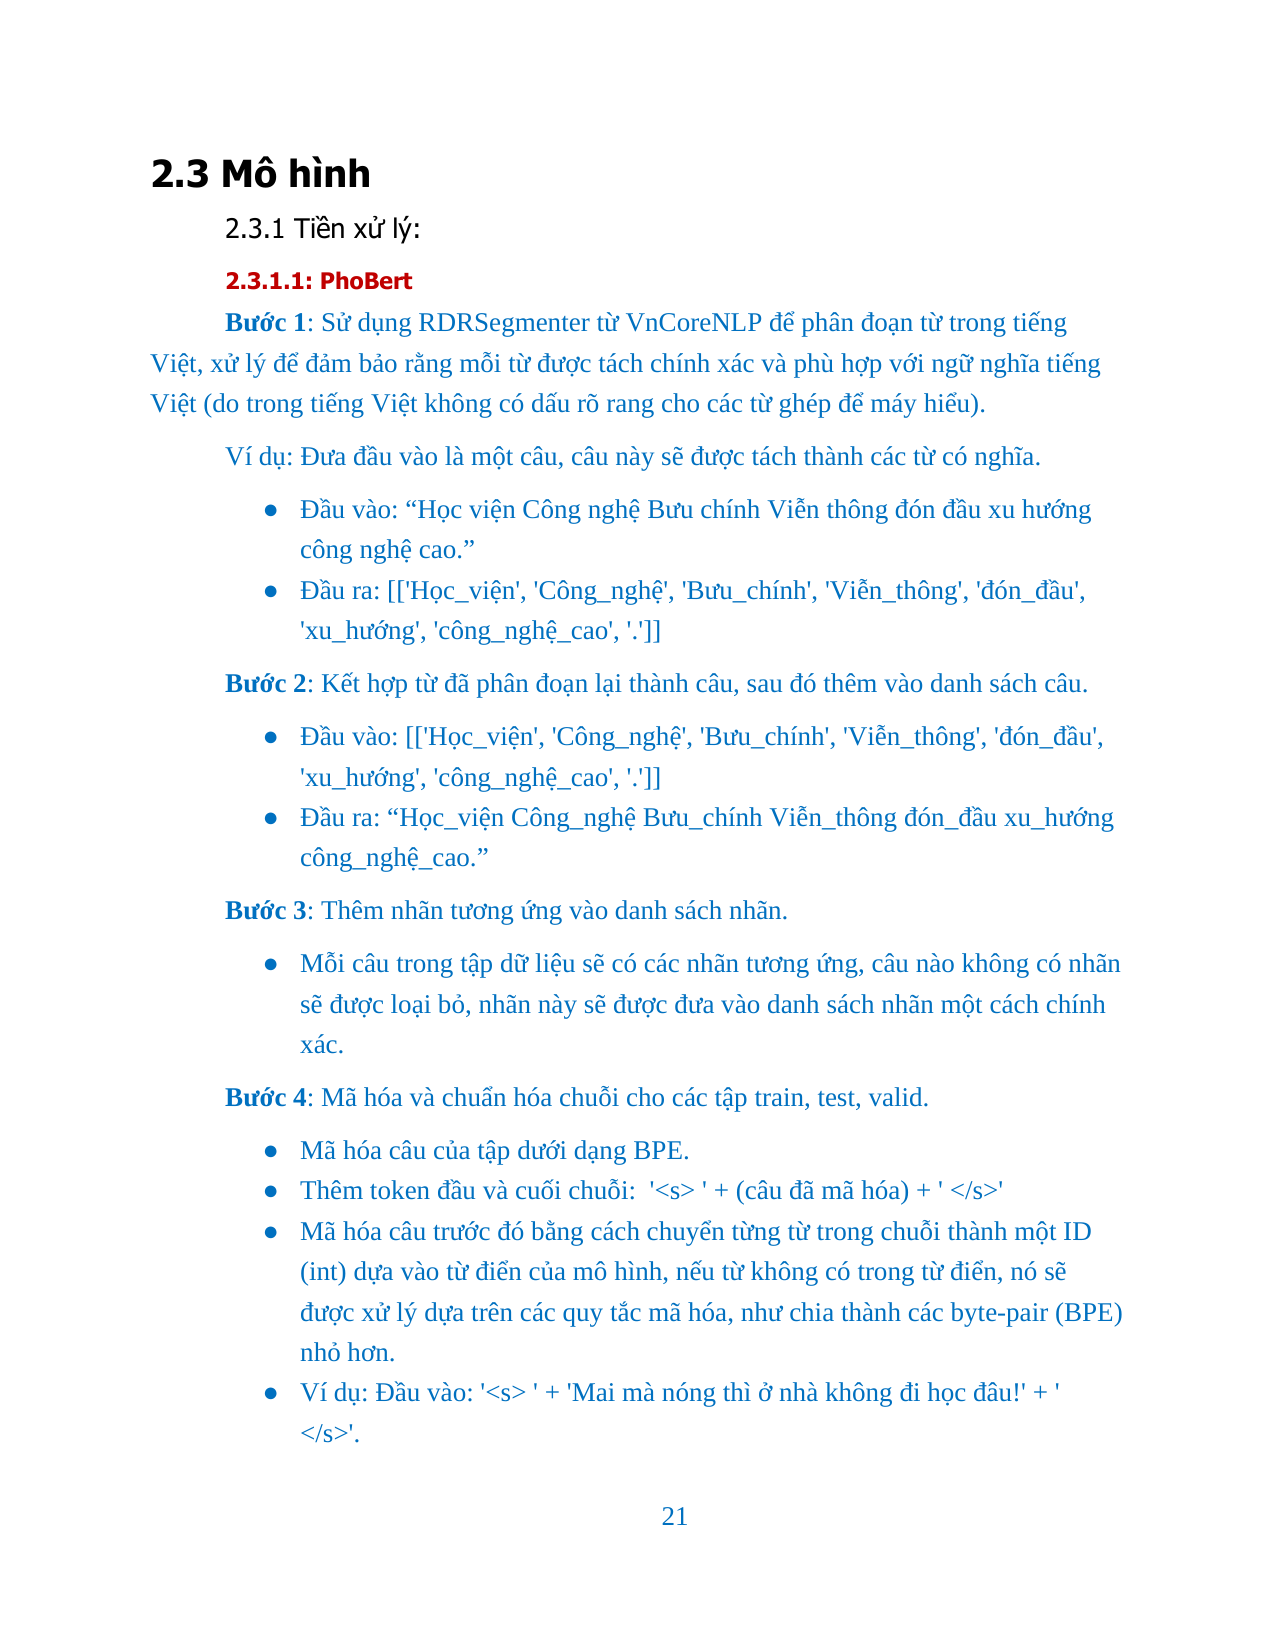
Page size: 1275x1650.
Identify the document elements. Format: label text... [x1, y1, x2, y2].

subtitle 2.3 Mô hình [150, 150, 1125, 195]
text Bước 3: Thêm nhãn tương ứng vào danh sách nhãn. [150, 894, 1125, 926]
subtitle 2.3.1 Tiền xử lý: [150, 211, 1125, 244]
list Đầu ra: [['Học_viện', 'Công_nghệ', 'Bưu_chính', 'Viễn_thông', 'đón_đầu', 'xu_hướng', 'công_nghệ_cao', '.']] [262, 574, 1125, 646]
text Ví dụ: Đưa đầu vào là một câu, câu này sẽ được tách thành các từ có nghĩa. [150, 440, 1125, 471]
list Thêm token đầu và cuối chuỗi: '<s> ' + (câu đã mã hóa) + ' </s>' [262, 1174, 1125, 1206]
text Bước 4: Mã hóa và chuẩn hóa chuỗi cho các tập train, test, valid. [150, 1081, 1125, 1112]
list Mỗi câu trong tập dữ liệu sẽ có các nhãn tương ứng, câu nào không có nhãn sẽ được loại bỏ, nhãn này sẽ được đưa vào danh sách nhãn một cách chính xác. [262, 947, 1125, 1059]
list Đầu vào: [['Học_viện', 'Công_nghệ', 'Bưu_chính', 'Viễn_thông', 'đón_đầu', 'xu_hướng', 'công_nghệ_cao', '.']] [262, 720, 1125, 792]
subtitle 2.3.1.1: PhoBert [150, 266, 1125, 294]
text Bước 2: Kết hợp từ đã phân đoạn lại thành câu, sau đó thêm vào danh sách câu. [150, 667, 1125, 698]
list Mã hóa câu trước đó bằng cách chuyển từng từ trong chuỗi thành một ID (int) dựa vào từ điển của mô hình, nếu từ không có trong từ điển, nó sẽ được xử lý dựa trên các quy tắc mã hóa, như chia thành các byte-pair (BPE) nhỏ hơn. [262, 1215, 1125, 1367]
text Bước 1: Sử dụng RDRSegmenter từ VnCoreNLP để phân đoạn từ trong tiếng Việt, xử lý để đảm bảo rằng mỗi từ được tách chính xác và phù hợp với ngữ nghĩa tiếng Việt (do trong tiếng Việt không có dấu rõ rang cho các từ ghép để máy hiểu). [150, 307, 1125, 418]
list Ví dụ: Đầu vào: '<s> ' + 'Mai mà nóng thì ở nhà không đi học đâu!' + ' </s>'. [262, 1377, 1125, 1448]
list Đầu ra: “Học_viện Công_nghệ Bưu_chính Viễn_thông đón_đầu xu_hướng công_nghệ_cao.” [262, 801, 1125, 873]
list Đầu vào: “Học viện Công nghệ Bưu chính Viễn thông đón đầu xu hướng công nghệ cao.” [262, 493, 1125, 565]
list Mã hóa câu của tập dưới dạng BPE. [262, 1134, 1125, 1165]
